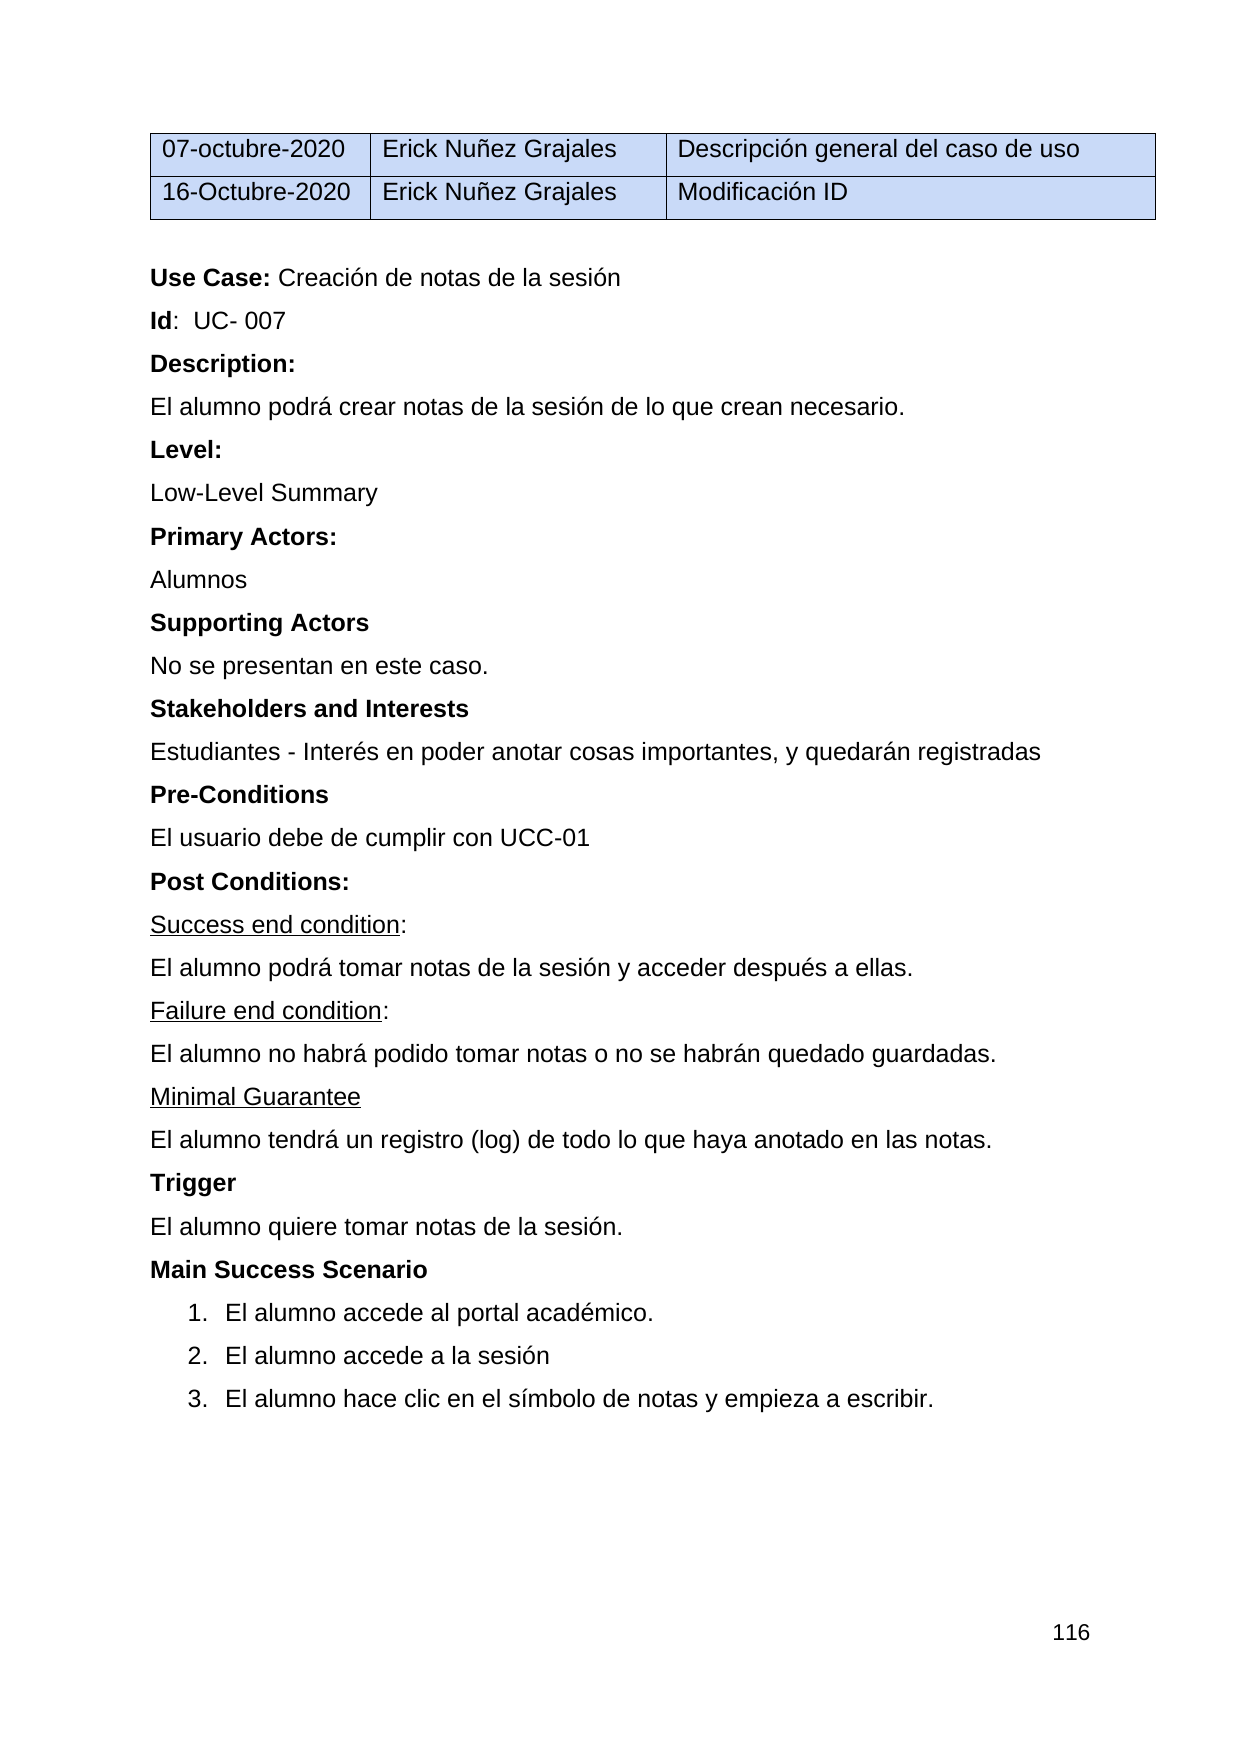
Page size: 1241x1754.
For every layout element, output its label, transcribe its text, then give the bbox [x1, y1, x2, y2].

text Estudiantes - Interés en poder anotar cosas importantes, y quedarán registradas [150, 737, 1090, 766]
text Trigger [150, 1168, 1090, 1197]
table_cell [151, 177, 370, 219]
text Low-Level Summary [150, 478, 1090, 507]
text El alumno podrá crear notas de la sesión de lo que crean necesario. [150, 392, 1090, 421]
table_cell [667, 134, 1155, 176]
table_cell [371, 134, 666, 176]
text Level: [150, 435, 1090, 464]
text Stakeholders and Interests [150, 694, 1090, 723]
list El alumno accede a la sesión [187, 1341, 1090, 1370]
text Success end condition: [150, 910, 1090, 938]
text El usuario debe de cumplir con UCC-01 [150, 823, 1090, 852]
text Main Success Scenario [150, 1255, 1090, 1283]
text Failure end condition: [150, 996, 1090, 1025]
text Supporting Actors [150, 608, 1090, 637]
text El alumno quiere tomar notas de la sesión. [150, 1212, 1090, 1240]
text Primary Actors: [150, 522, 1090, 550]
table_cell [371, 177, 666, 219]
text El alumno podrá tomar notas de la sesión y acceder después a ellas. [150, 953, 1090, 982]
text Use Case: Creación de notas de la sesión [150, 263, 1090, 292]
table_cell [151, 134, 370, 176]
list El alumno hace clic en el símbolo de notas y empieza a escribir. [187, 1384, 1090, 1413]
text Id: UC- 007 [150, 306, 1090, 335]
text El alumno no habrá podido tomar notas o no se habrán quedado guardadas. [150, 1039, 1090, 1068]
text Minimal Guarantee [150, 1082, 1090, 1111]
list El alumno accede al portal académico. [187, 1298, 1090, 1327]
text El alumno tendrá un registro (log) de todo lo que haya anotado en las notas. [150, 1125, 1090, 1154]
text Alumnos [150, 565, 1090, 593]
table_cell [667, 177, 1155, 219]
text Post Conditions: [150, 867, 1090, 895]
text No se presentan en este caso. [150, 651, 1090, 680]
text Pre-Conditions [150, 780, 1090, 809]
text Description: [150, 349, 1090, 378]
